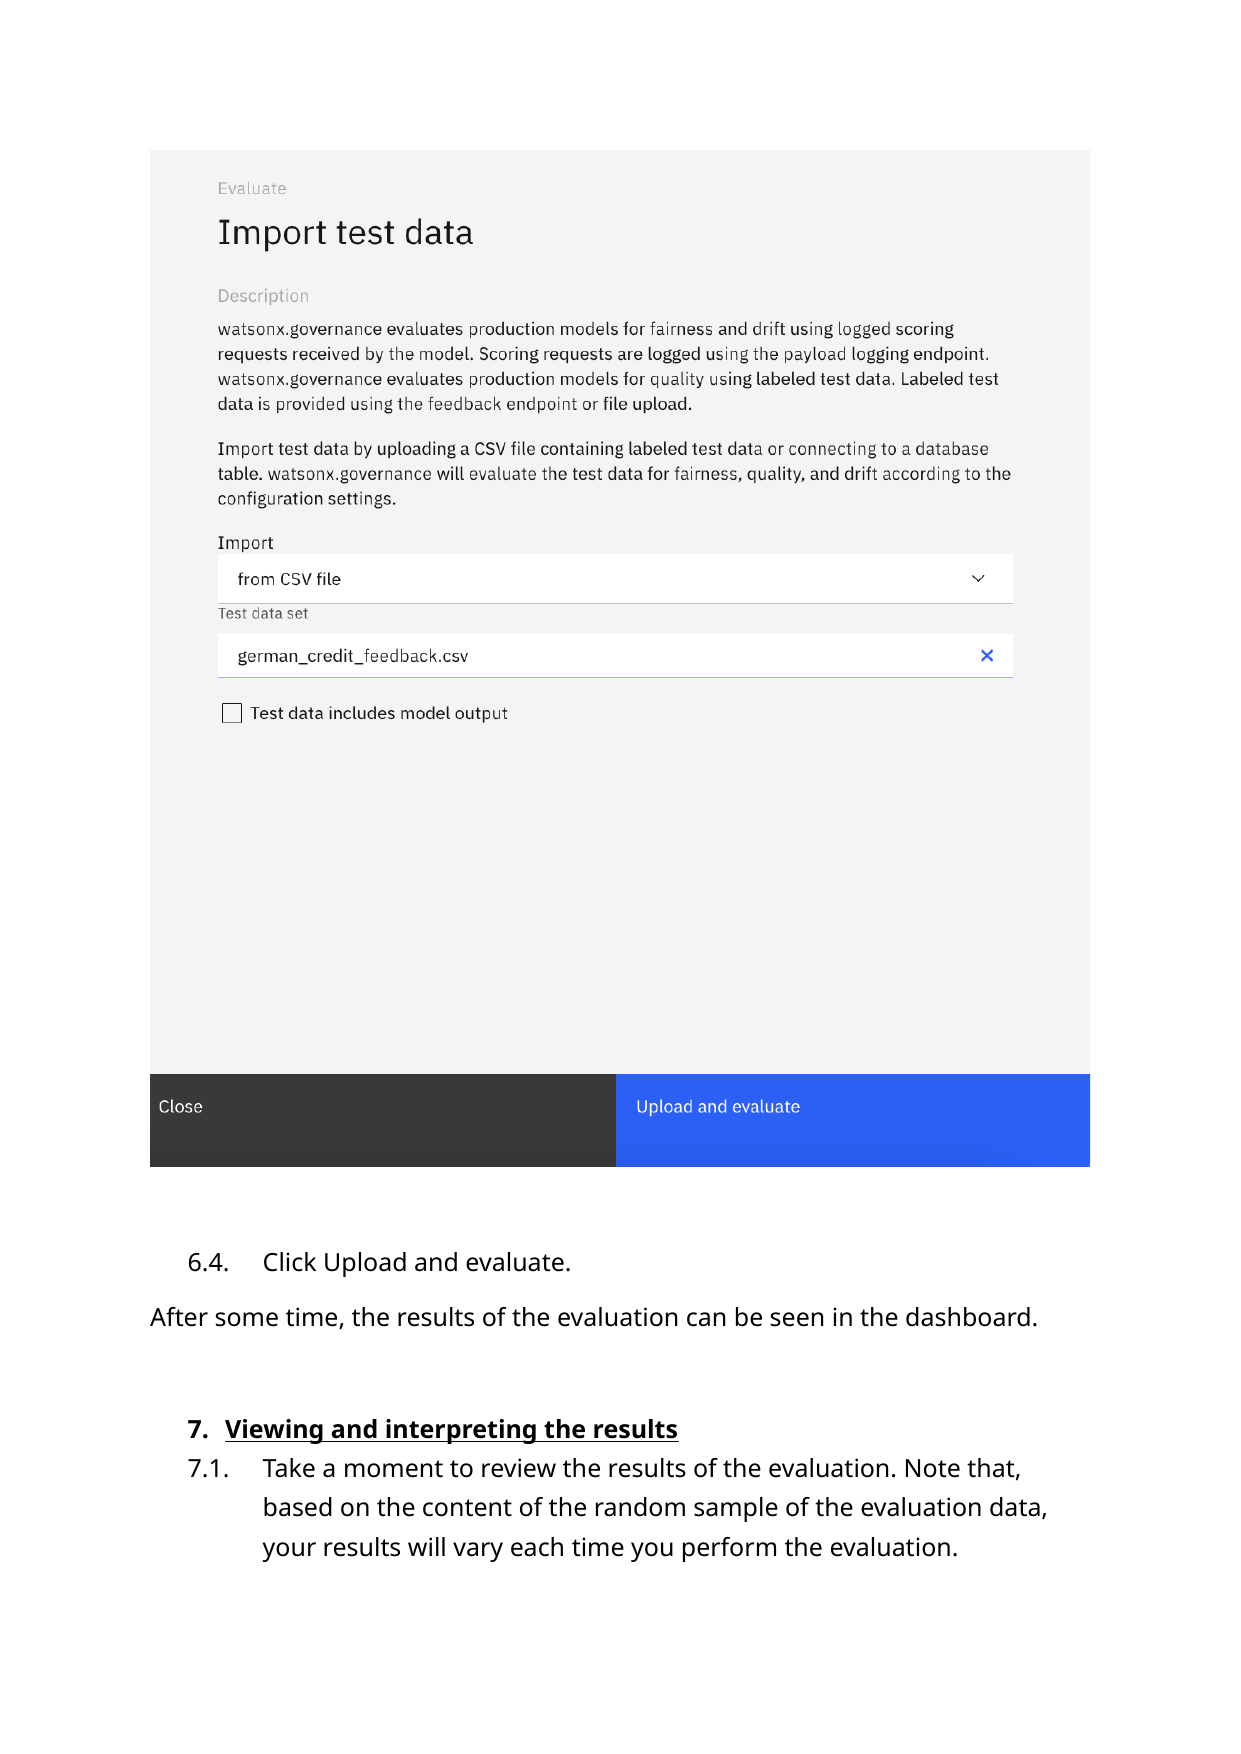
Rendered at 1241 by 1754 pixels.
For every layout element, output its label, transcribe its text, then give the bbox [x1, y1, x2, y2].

text After some time, the results of the evaluation can be seen in the dashboard. [150, 1300, 1090, 1334]
list Viewing and interpreting the results [187, 1412, 1090, 1446]
list Click Upload and evaluate. [187, 1244, 1090, 1278]
list Take a moment to review the results of the evaluation. Note that, based on the content of the random sample of the evaluation data, your results will vary each time you perform the evaluation. [187, 1451, 1090, 1563]
picture [150, 150, 1091, 1167]
